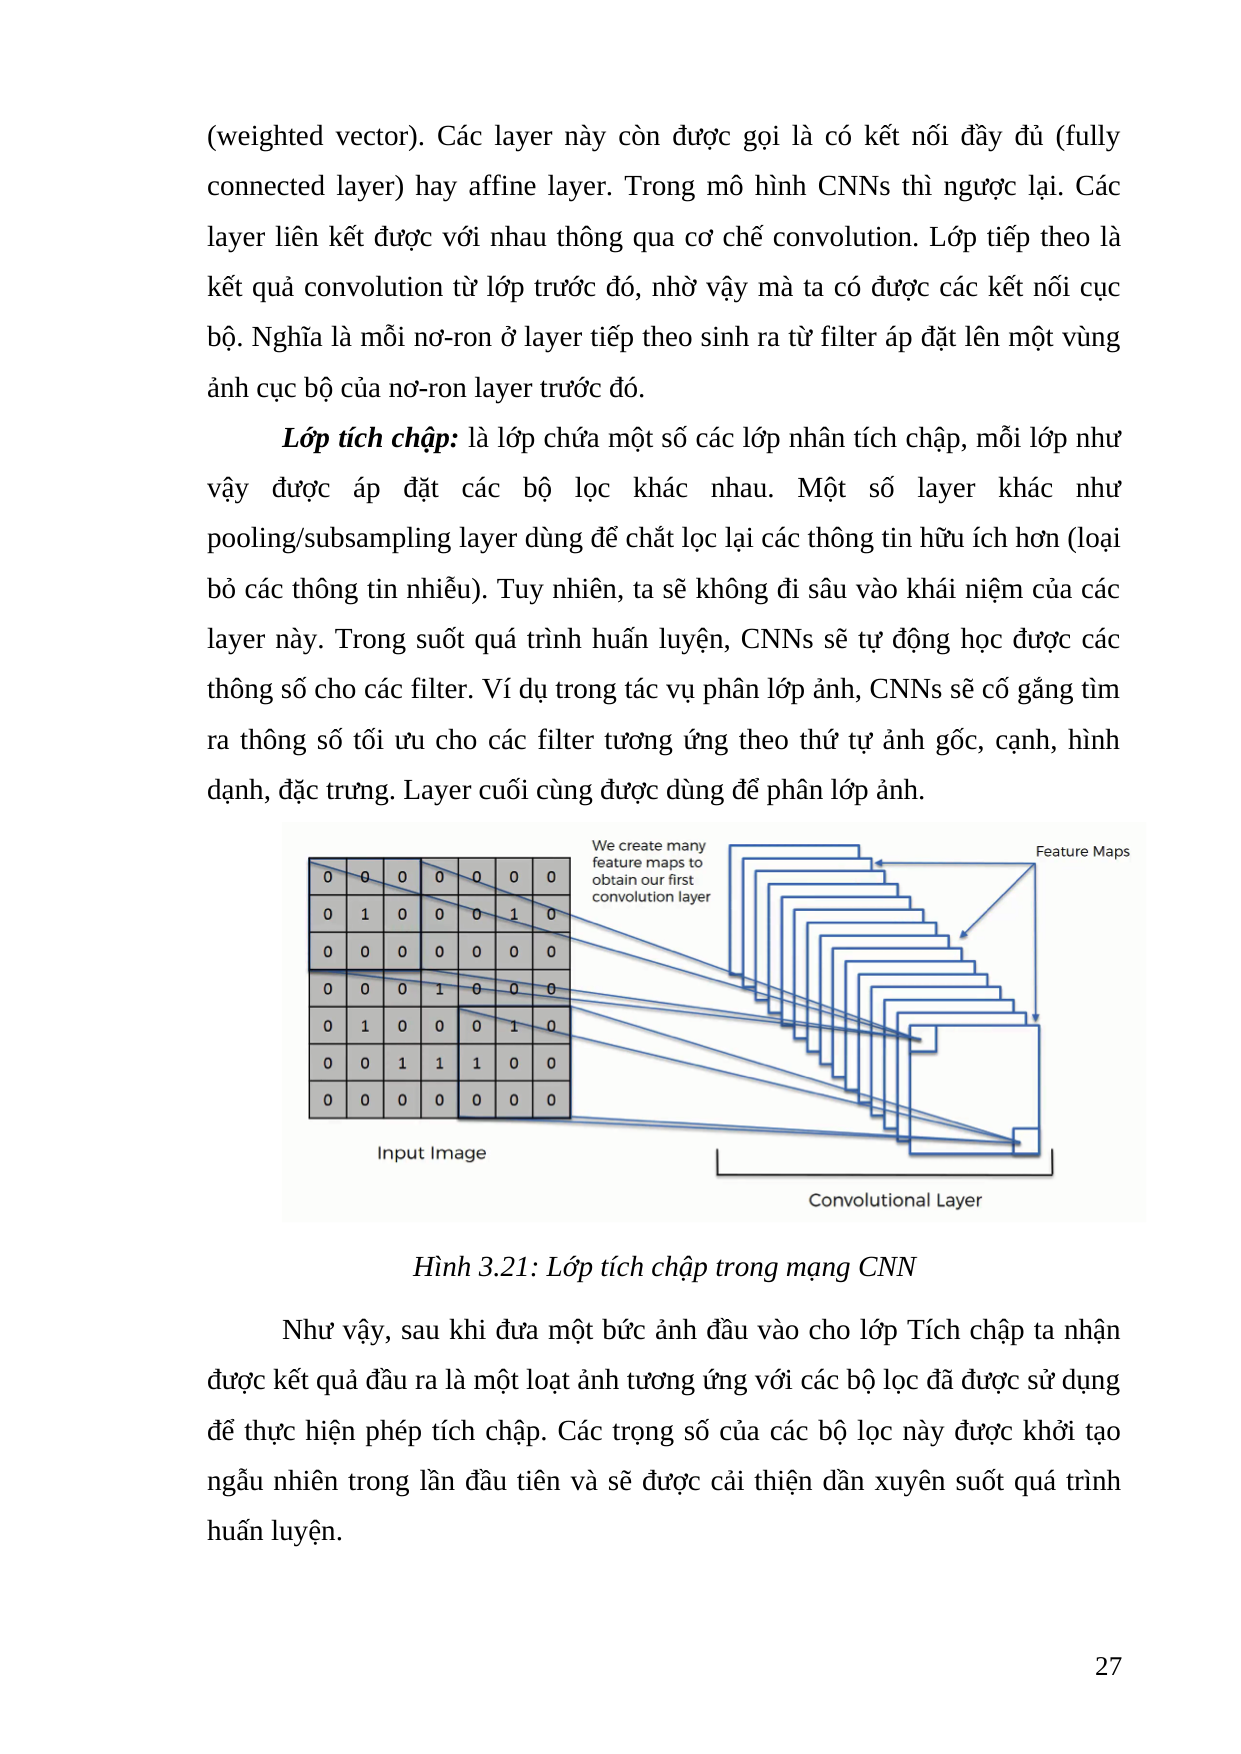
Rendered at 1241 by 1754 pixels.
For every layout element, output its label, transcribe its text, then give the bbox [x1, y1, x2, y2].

picture [281, 822, 1147, 1223]
text Như vậy, sau khi đưa một bức ảnh đầu vào cho lớp Tích chập ta nhận được kết quả đầu ra là một loạt ảnh tương ứng với các bộ lọc đã được sử dụng để thực hiện phép tích chập. Các trọng số của các bộ lọc này được khởi tạo ngẫu nhiên trong lần đầu tiên và sẽ được cải thiện dần xuyên suốt quá trình huấn luyện. [207, 1312, 1122, 1547]
text Lớp tích chập: là lớp chứa một số các lớp nhân tích chập, mỗi lớp như vậy được áp đặt các bộ lọc khác nhau. Một số layer khác như pooling/subsampling layer dùng để chắt lọc lại các thông tin hữu ích hơn (loại bỏ các thông tin nhiễu). Tuy nhiên, ta sẽ không đi sâu vào khái niệm của các layer này. Trong suốt quá trình huấn luyện, CNNs sẽ tự động học được các thông số cho các filter. Ví dụ trong tác vụ phân lớp ảnh, CNNs sẽ cố gắng tìm ra thông số tối ưu cho các filter tương ứng theo thứ tự ảnh gốc, cạnh, hình dạnh, đặc trưng. Layer cuối cùng được dùng để phân lớp ảnh. [207, 420, 1122, 806]
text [207, 118, 1122, 403]
